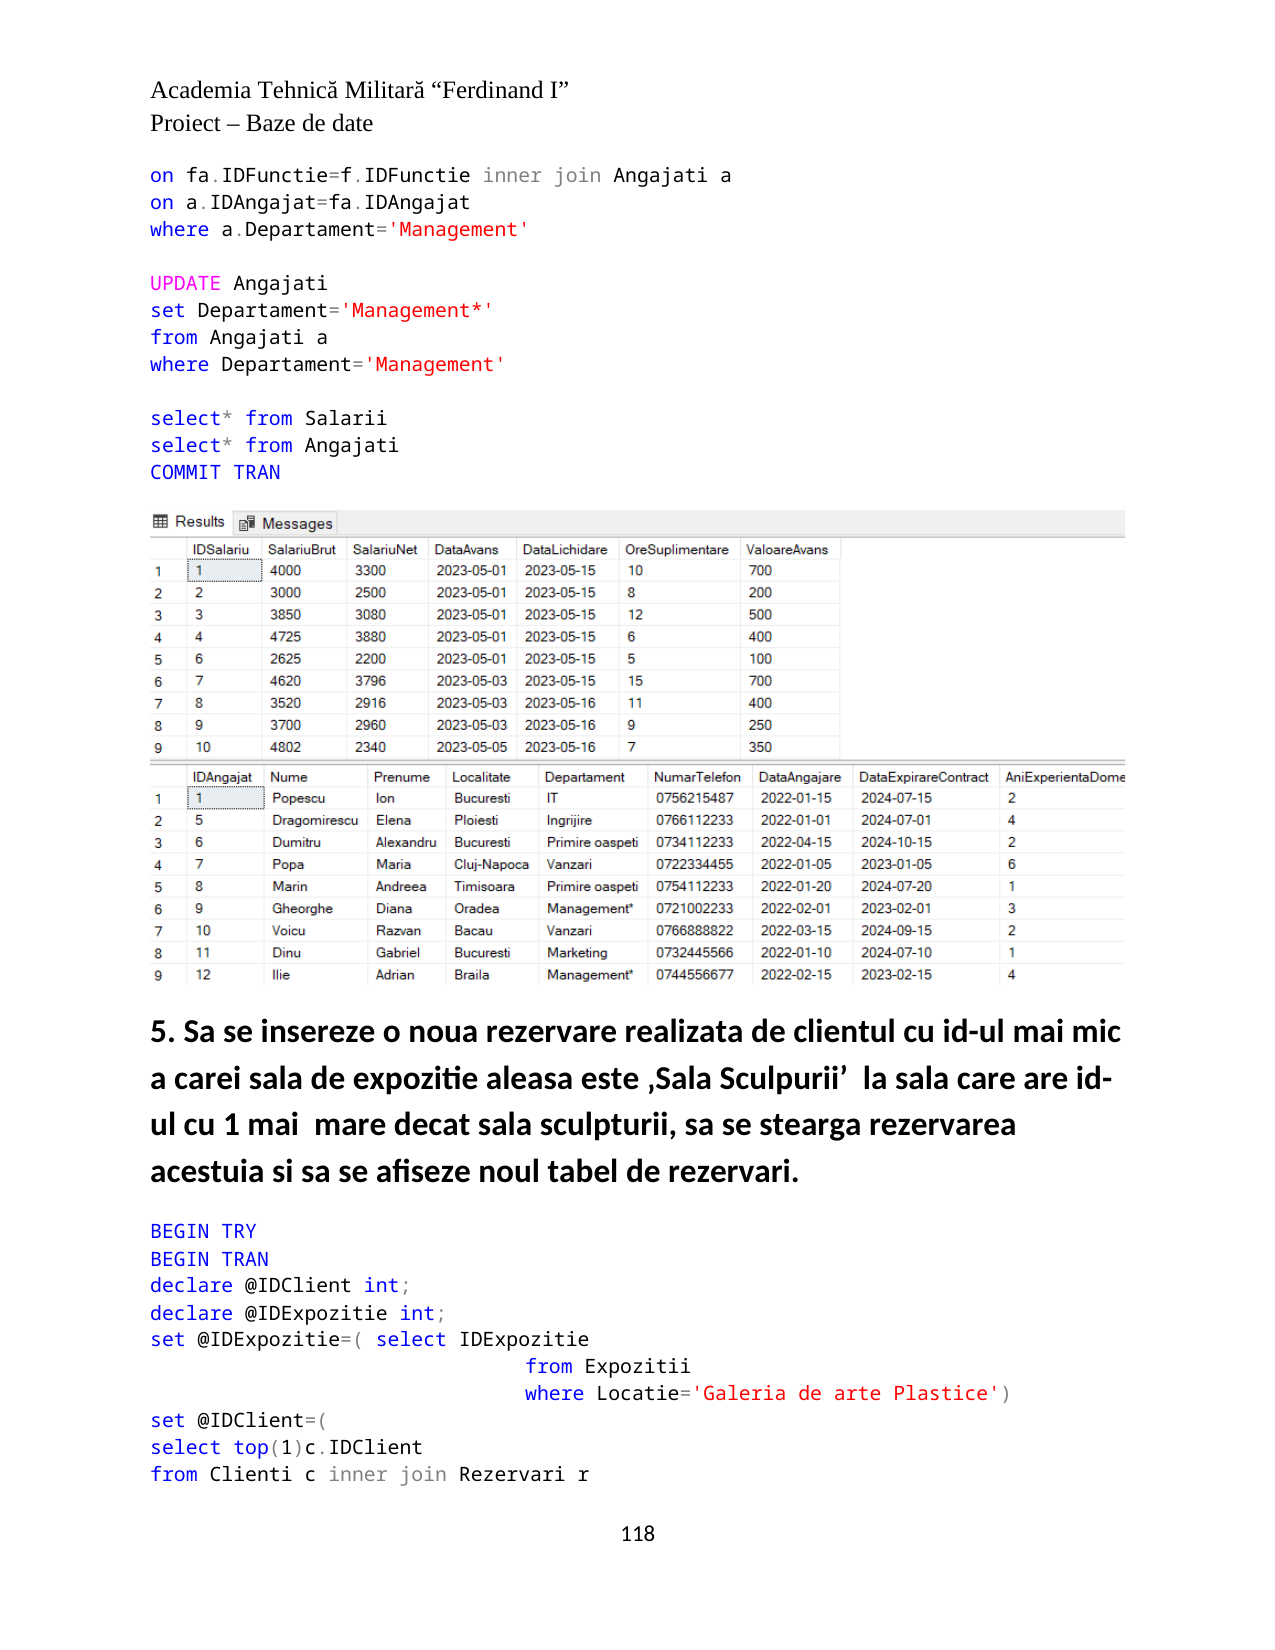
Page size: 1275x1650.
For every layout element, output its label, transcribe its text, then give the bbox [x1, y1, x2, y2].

text set @IDExpozitie=( select IDExpozitie [150, 1326, 1125, 1353]
text declare @IDClient int; [150, 1272, 1125, 1299]
text from Clienti c inner join Rezervari r [150, 1461, 1125, 1488]
text on a.IDAngajat=fa.IDAngajat [150, 188, 1125, 215]
text BEGIN TRAN [150, 1245, 1125, 1272]
text where Departament='Management' [150, 350, 1125, 377]
text BEGIN TRY [150, 1218, 1125, 1245]
text select* from Angajati [150, 431, 1125, 458]
text set Departament='Management*' [150, 296, 1125, 323]
text set @IDClient=( [150, 1407, 1125, 1434]
text COMMIT TRAN [150, 458, 1125, 485]
text where a.Departament='Management' [150, 215, 1125, 242]
picture [150, 510, 1125, 985]
text on fa.IDFunctie=f.IDFunctie inner join Angajati a [150, 161, 1125, 188]
text from Expozitii [150, 1353, 1125, 1380]
text UPDATE Angajati [150, 269, 1125, 296]
text where Locatie='Galeria de arte Plastice') [150, 1380, 1125, 1407]
text select top(1)c.IDClient [150, 1434, 1125, 1461]
text from Angajati a [150, 323, 1125, 350]
text declare @IDExpozitie int; [150, 1299, 1125, 1326]
text select* from Salarii [150, 404, 1125, 431]
text 5. Sa se insereze o noua rezervare realizata de clientul cu id-ul mai mic a carei sala de expozitie aleasa este ‚Sala Sculpurii’ la sala care are id-ul cu 1 mai mare decat sala sculpturii, sa se stearga rezervarea acestuia si sa se afiseze noul tabel de rezervari. [150, 1010, 1125, 1191]
